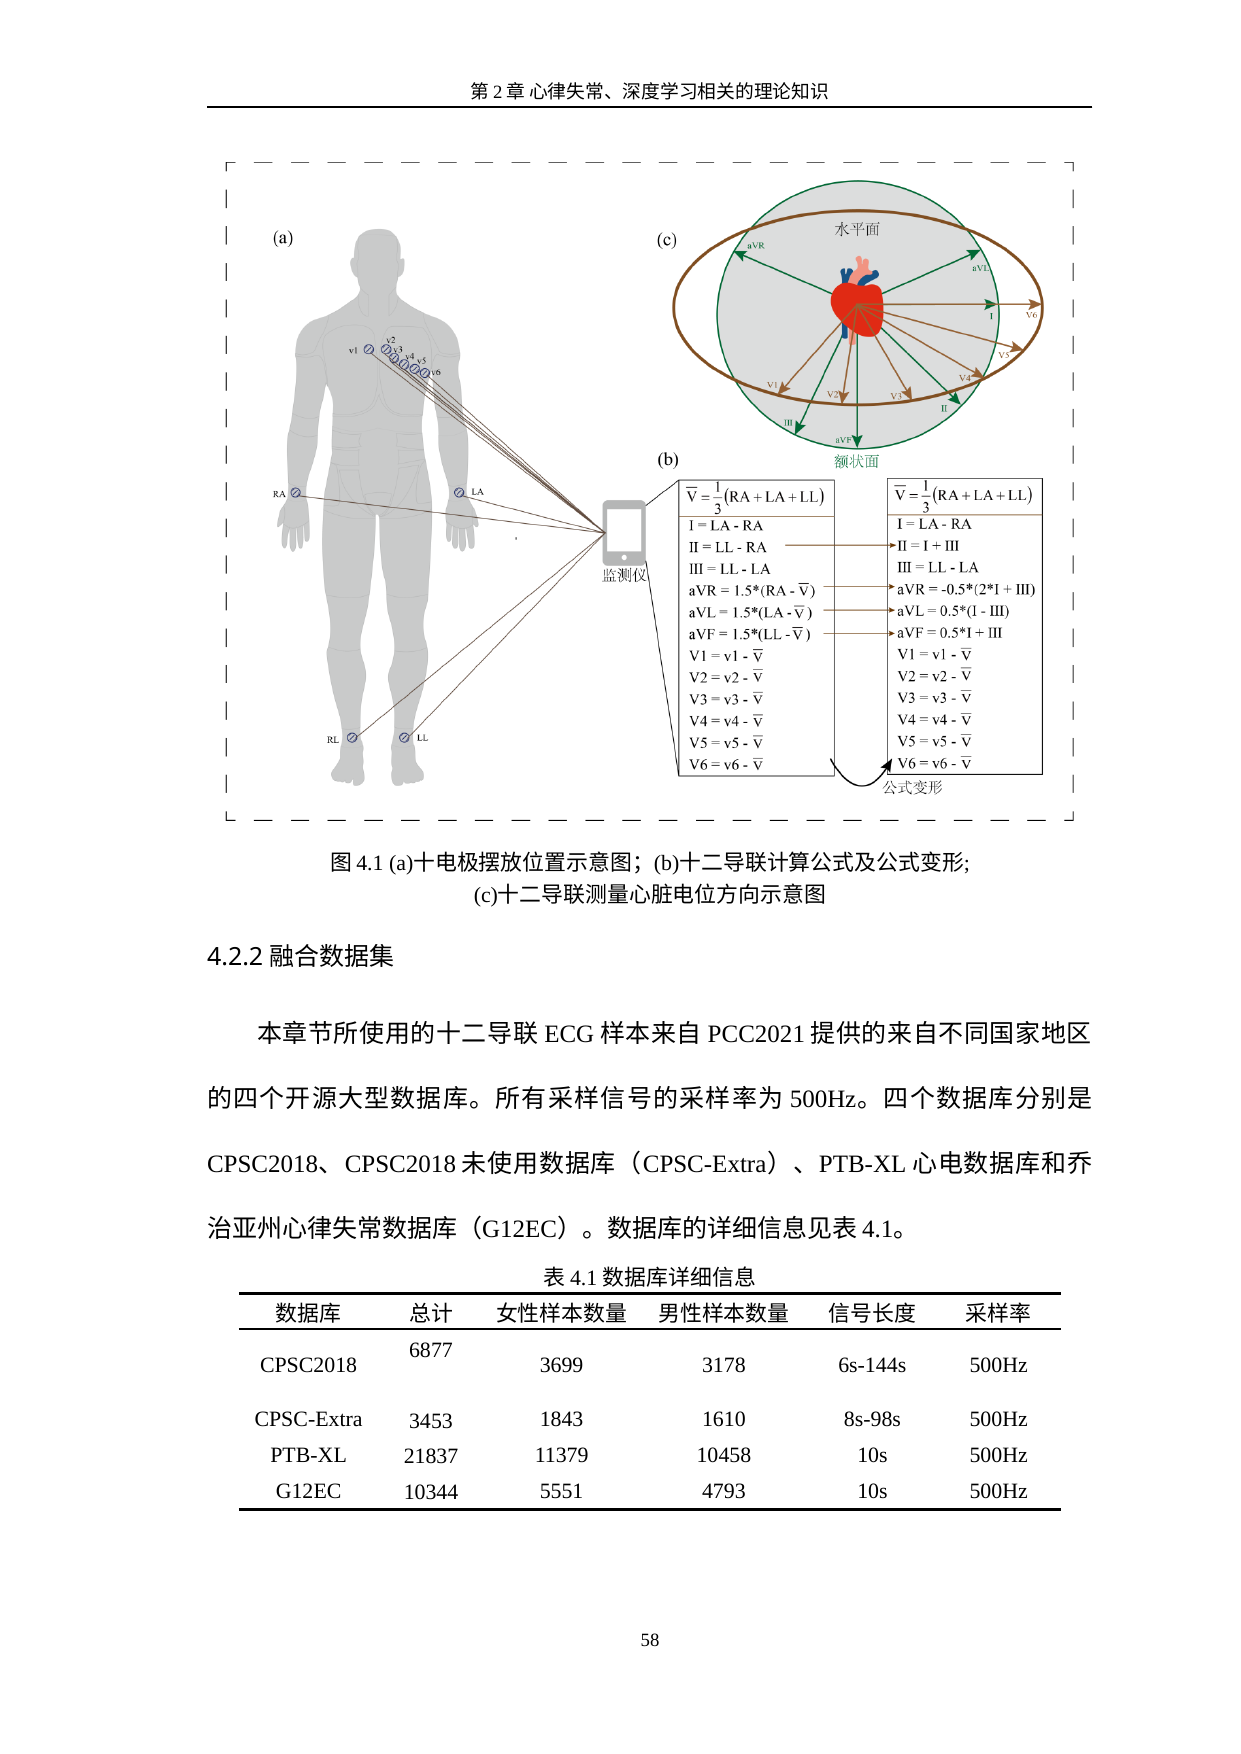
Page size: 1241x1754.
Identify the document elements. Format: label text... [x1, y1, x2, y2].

table_cell 6877 [378, 1330, 484, 1401]
text 表4.1 数据库详细信息 [207, 1259, 1092, 1292]
table_cell PTB-XL [239, 1436, 378, 1472]
table_cell 3699 [484, 1330, 639, 1401]
table_header 采样率 [936, 1295, 1061, 1328]
text (c)十二导联测量心脏电位方向示意图 [207, 877, 1092, 909]
picture [225, 162, 1074, 821]
table_cell 10s [808, 1472, 936, 1508]
table_header 信号长度 [808, 1295, 936, 1328]
table_cell 500Hz [936, 1472, 1061, 1508]
table_cell G12EC [239, 1472, 378, 1508]
table_header 总计 [378, 1295, 484, 1328]
table_cell 500Hz [936, 1330, 1061, 1401]
text 图4.1 (a)十电极摆放位置示意图；(b)十二导联计算公式及公式变形; [207, 844, 1092, 877]
table_cell CPSC2018 [239, 1330, 378, 1401]
table_cell 4793 [639, 1472, 808, 1508]
table_header 女性样本数量 [484, 1295, 639, 1328]
table_cell 1610 [639, 1401, 808, 1436]
table_cell 8s-98s [808, 1401, 936, 1436]
table_cell 3178 [639, 1330, 808, 1401]
text 本章节所使用的十二导联ECG样本来自PCC2021提供的来自不同国家地区的四个开源大型数据库。所有采样信号的采样率为500Hz。四个数据库分别是CPSC2018、CPSC2018未使用数据库（CPSC-Extra）、PTB-XL心电数据库和乔治亚州心律失常数据库（G12EC）。数据库的详细信息见表4.1。 [207, 999, 1092, 1259]
table_cell 3453 [378, 1401, 484, 1436]
table_cell 1843 [484, 1401, 639, 1436]
table_cell 6s-144s [808, 1330, 936, 1401]
table_cell 500Hz [936, 1401, 1061, 1436]
table_cell 5551 [484, 1472, 639, 1508]
table_cell 10344 [378, 1472, 484, 1508]
subtitle 4.2.2 融合数据集 [207, 922, 1092, 987]
table_cell 10s [808, 1436, 936, 1472]
table_header 男性样本数量 [639, 1295, 808, 1328]
table_cell CPSC-Extra [239, 1401, 378, 1436]
table_header 数据库 [239, 1295, 378, 1328]
table_cell 500Hz [936, 1436, 1061, 1472]
table_cell 10458 [639, 1436, 808, 1472]
table_cell 21837 [378, 1436, 484, 1472]
table_cell 11379 [484, 1436, 639, 1472]
